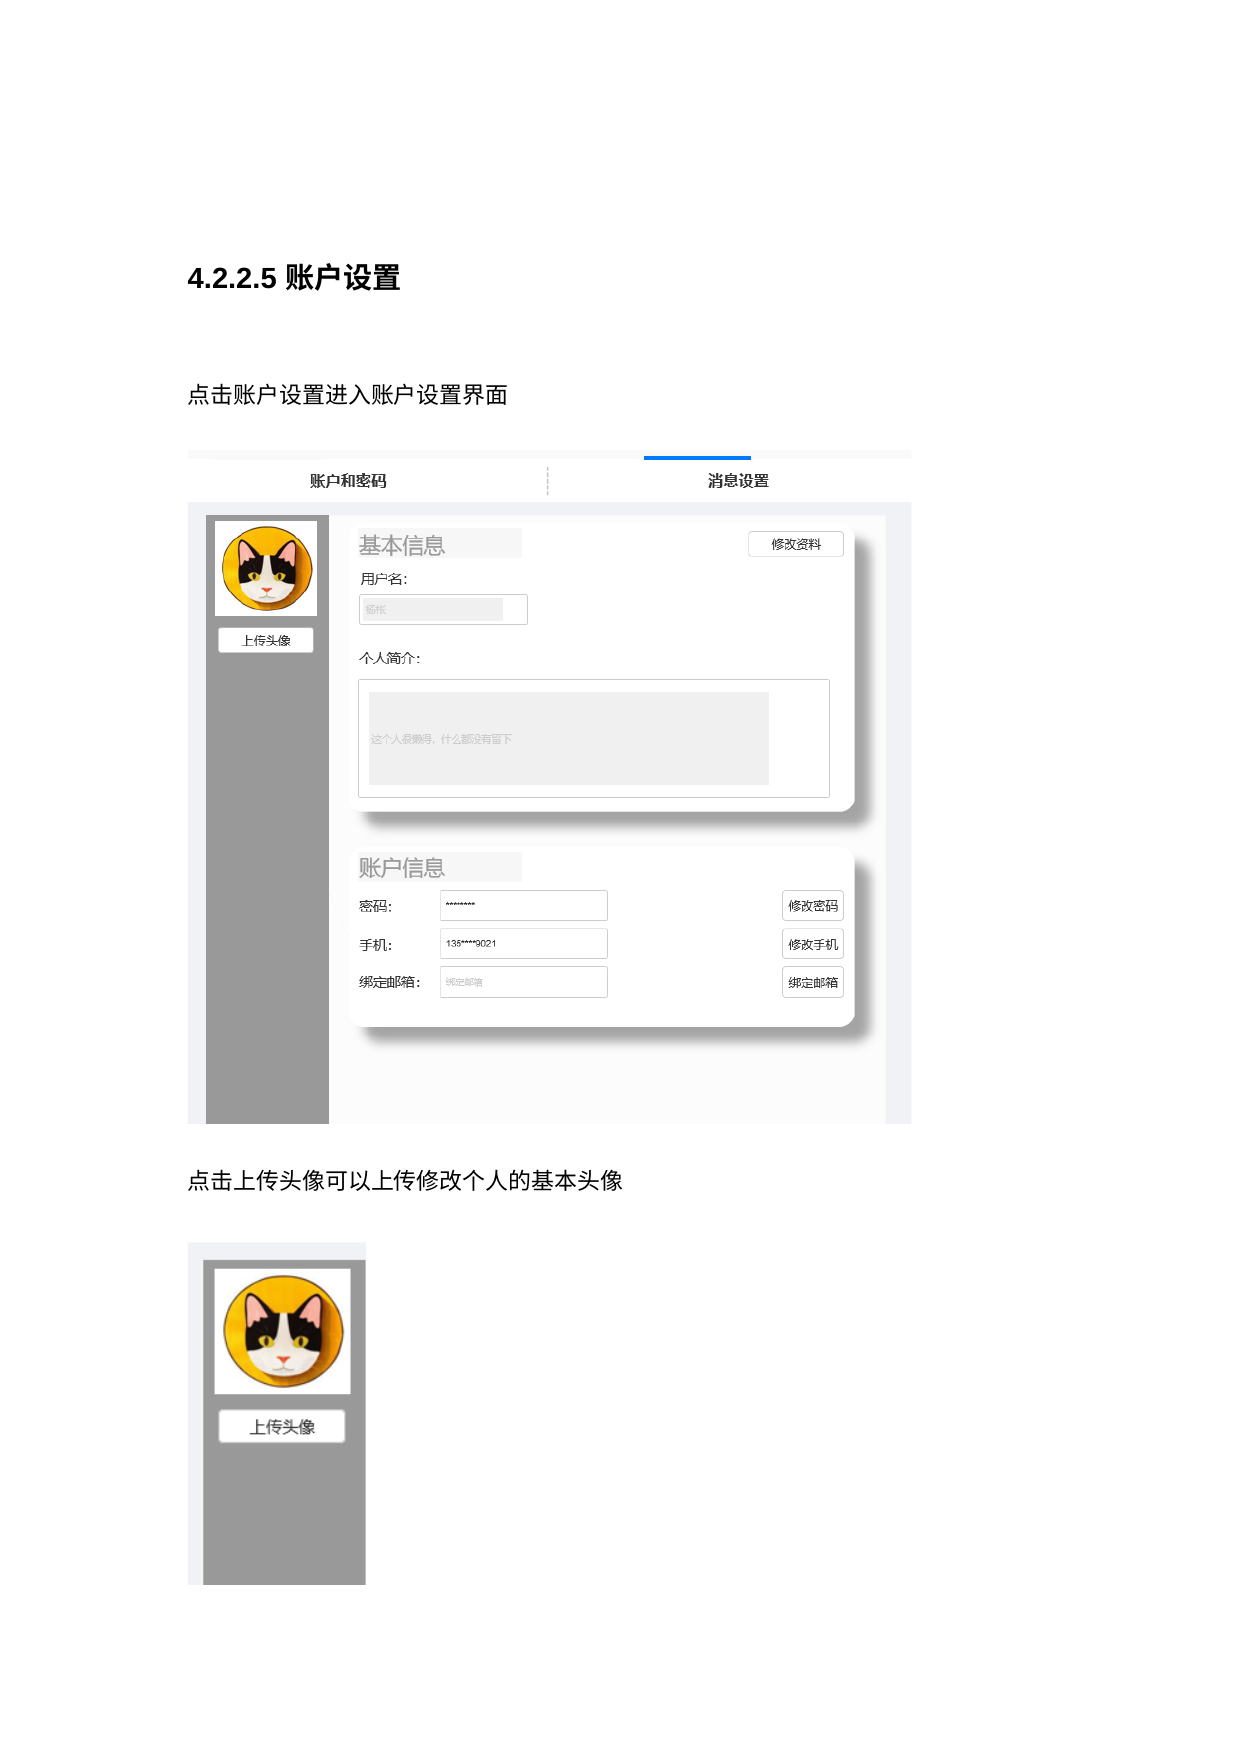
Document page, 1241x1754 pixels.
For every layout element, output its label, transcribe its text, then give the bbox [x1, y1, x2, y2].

picture [187, 1235, 367, 1585]
subtitle 4.2.2.5 账户设置 [187, 243, 1053, 308]
text 点击账户设置进入账户设置界面 [187, 362, 1053, 427]
picture [187, 450, 912, 1124]
text 点击上传头像可以上传修改个人的基本头像 [187, 1147, 1053, 1212]
